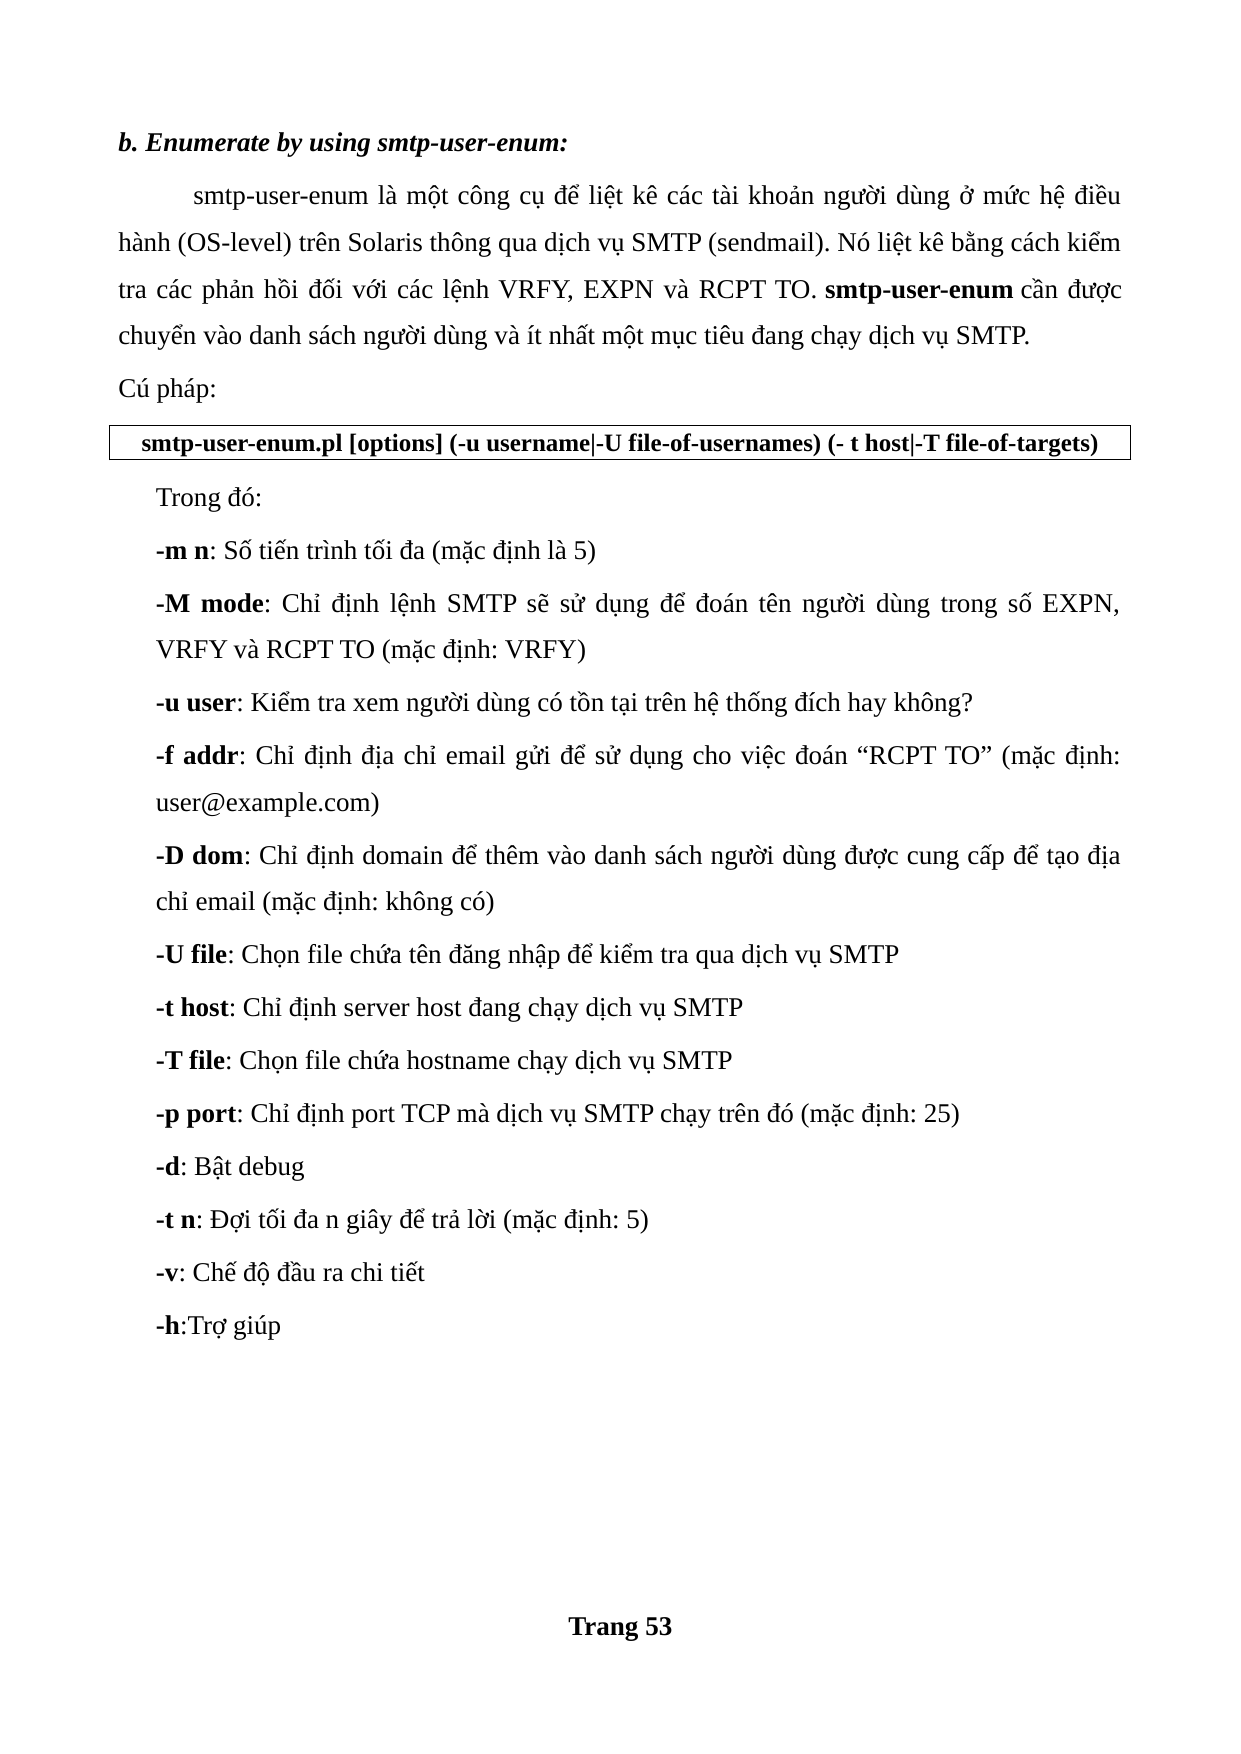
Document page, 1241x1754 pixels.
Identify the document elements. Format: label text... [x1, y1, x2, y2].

text -m n: Số tiến trình tối đa (mặc định là 5) [156, 534, 1122, 565]
text -t host: Chỉ định server host đang chạy dịch vụ SMTP [156, 991, 1122, 1022]
text -T file: Chọn file chứa hostname chạy dịch vụ SMTP [156, 1044, 1122, 1075]
text -u user: Kiểm tra xem người dùng có tồn tại trên hệ thống đích hay không? [156, 686, 1122, 717]
text -f addr: Chỉ định địa chỉ email gửi để sử dụng cho việc đoán “RCPT TO” (mặc định: user@example.com) [156, 739, 1122, 817]
text smtp-user-enum là một công cụ để liệt kê các tài khoản người dùng ở mức hệ điều hành (OS-level) trên Solaris thông qua dịch vụ SMTP (sendmail). Nó liệt kê bằng cách kiểm tra các phản hồi đối với các lệnh VRFY, EXPN và RCPT TO. smtp-user-enum cần được chuyển vào danh sách người dùng và ít nhất một mục tiêu đang chạy dịch vụ SMTP. [118, 179, 1122, 351]
text -v: Chế độ đầu ra chi tiết [156, 1256, 1122, 1287]
text -h:Trợ giúp [156, 1309, 1122, 1340]
text -M mode: Chỉ định lệnh SMTP sẽ sử dụng để đoán tên người dùng trong số EXPN, VRFY và RCPT TO (mặc định: VRFY) [156, 587, 1122, 664]
text smtp-user-enum.pl [options] (-u username|-U file-of-usernames) (- t host|-T file-of-targets) [110, 426, 1130, 459]
text Trong đó: [118, 481, 1122, 512]
text -D dom: Chỉ định domain để thêm vào danh sách người dùng được cung cấp để tạo địa chỉ email (mặc định: không có) [156, 839, 1122, 917]
text -p port: Chỉ định port TCP mà dịch vụ SMTP chạy trên đó (mặc định: 25) [156, 1097, 1122, 1128]
text -d: Bật debug [156, 1150, 1122, 1181]
subtitle b. Enumerate by using smtp-user-enum: [118, 126, 1122, 158]
text -t n: Đợi tối đa n giây để trả lời (mặc định: 5) [156, 1203, 1122, 1234]
text -U file: Chọn file chứa tên đăng nhập để kiểm tra qua dịch vụ SMTP [156, 938, 1122, 969]
text Cú pháp: [118, 372, 1122, 403]
